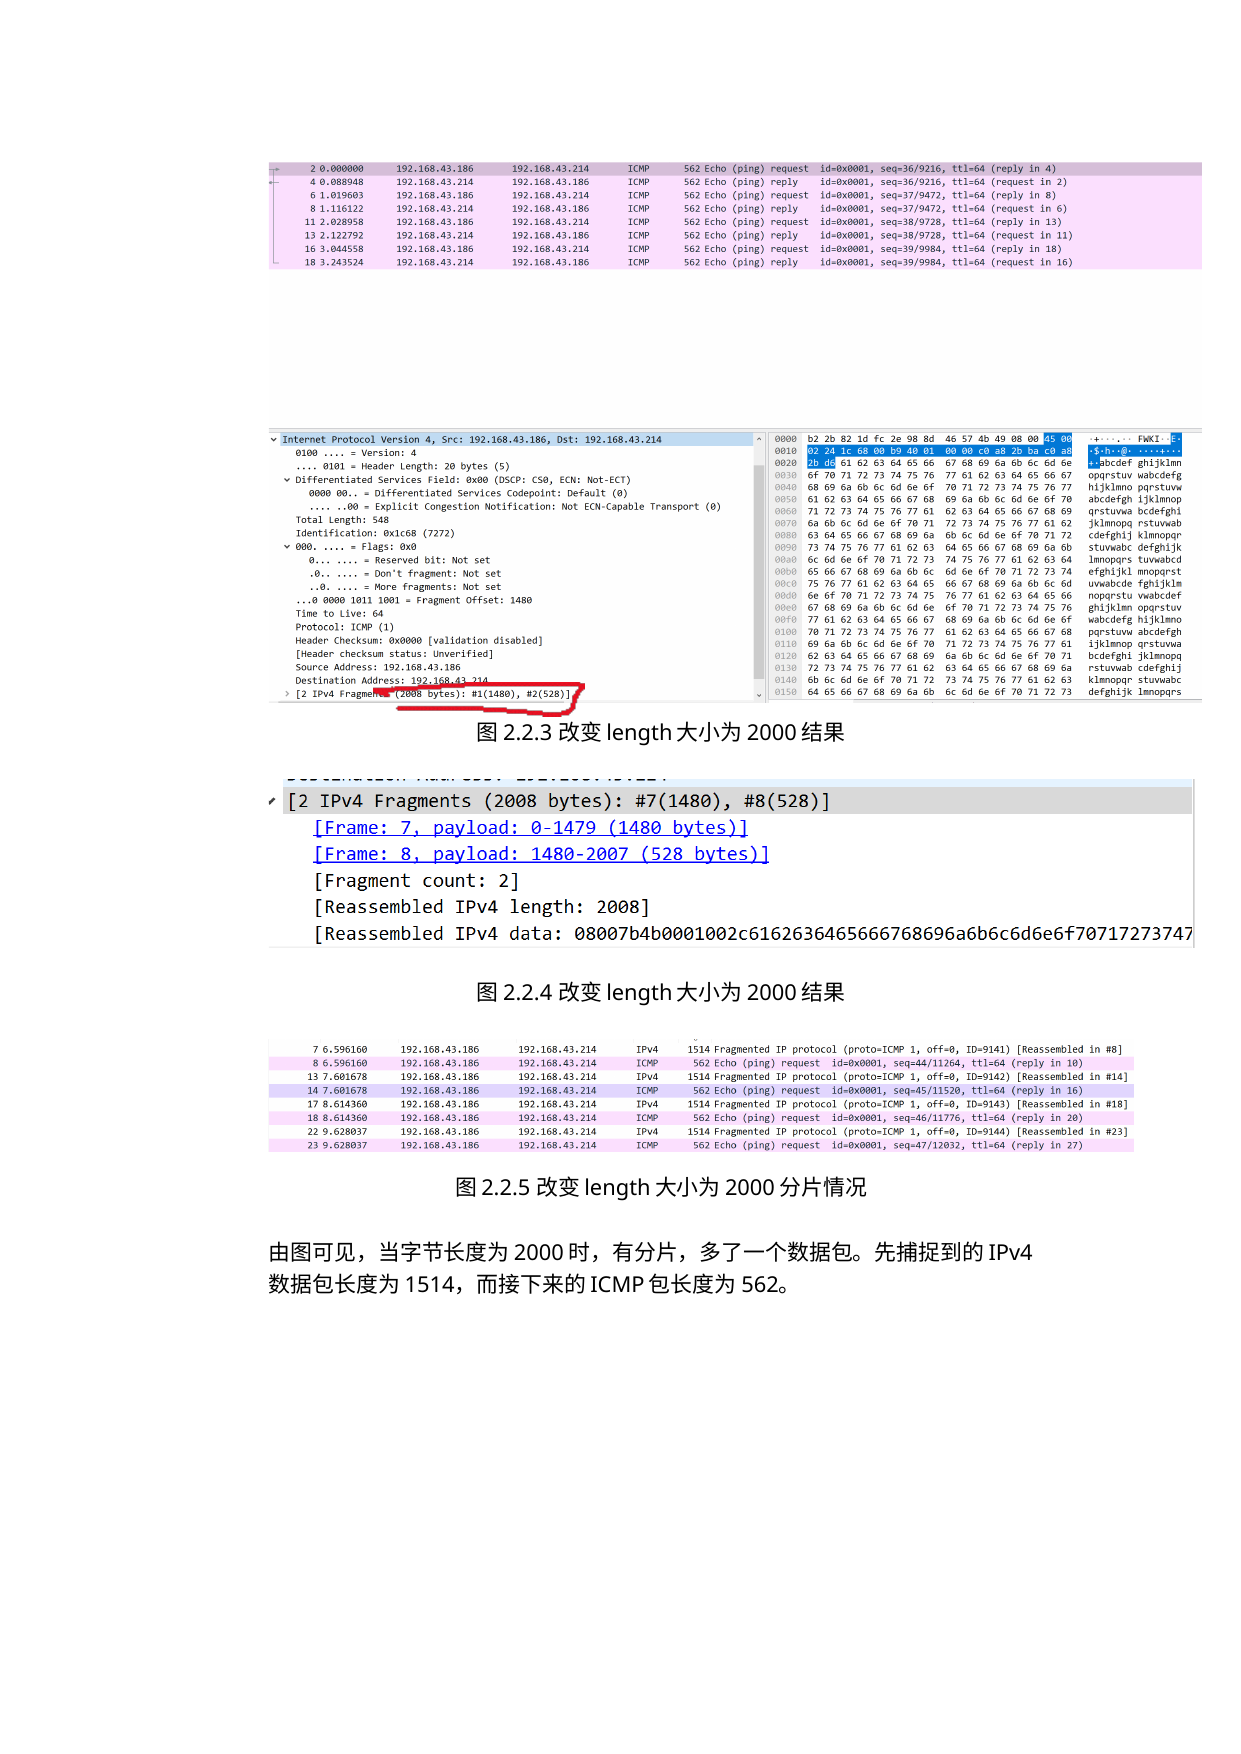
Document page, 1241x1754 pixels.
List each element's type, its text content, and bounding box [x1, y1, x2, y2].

list 图2.2.3 改变length大小为2000结果 [269, 714, 1053, 747]
list 由图可见，当字节长度为2000时，有分片，多了一个数据包。先捕捉到的IPv4 数据包长度为1514，而接下来的ICMP包长度为 562。 [269, 1234, 1053, 1299]
picture [268, 1039, 1134, 1152]
list 图2.2.4 改变length大小为2000结果 [269, 974, 1053, 1007]
list 图2.2.5 改变length大小为2000分片情况 [269, 1169, 1053, 1202]
picture [268, 779, 1195, 948]
picture [268, 162, 1202, 717]
